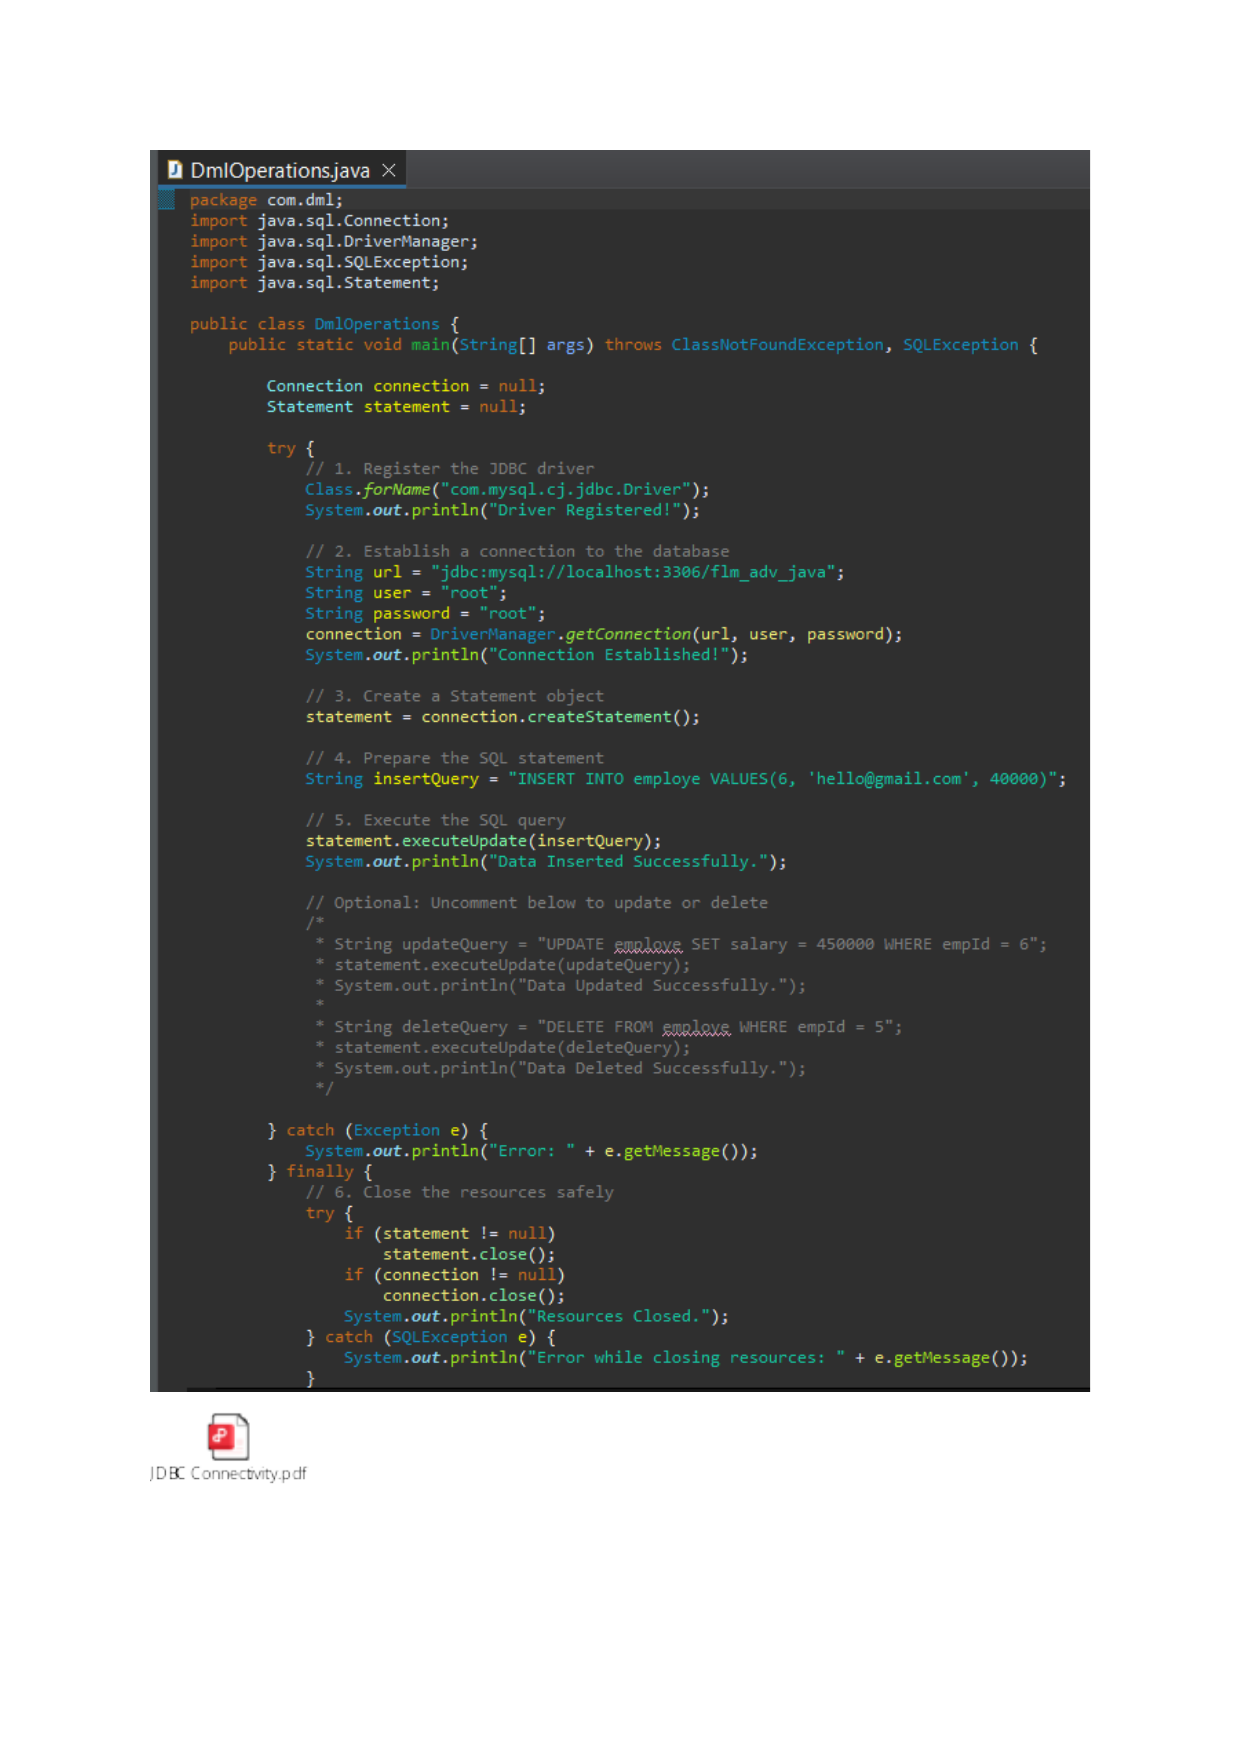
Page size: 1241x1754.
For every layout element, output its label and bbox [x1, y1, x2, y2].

picture [150, 150, 1091, 1392]
